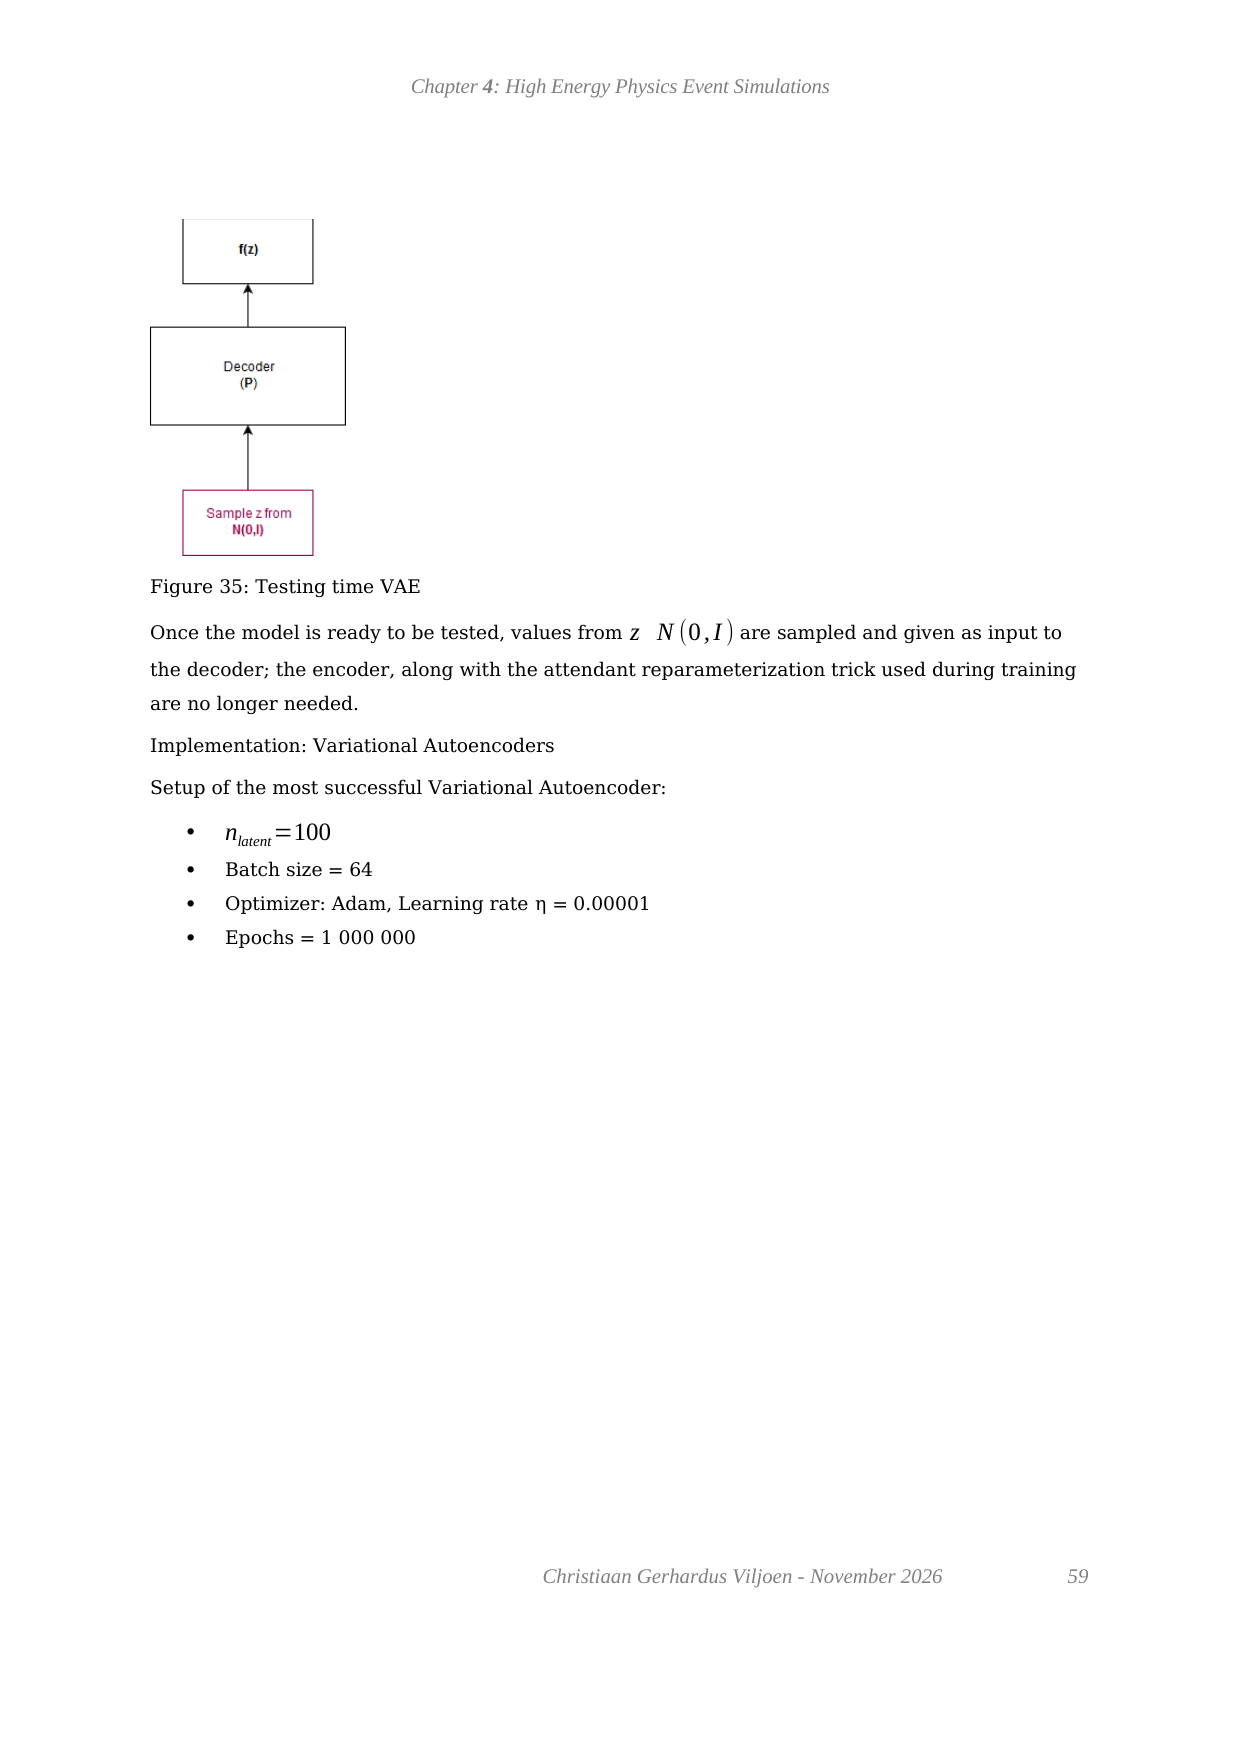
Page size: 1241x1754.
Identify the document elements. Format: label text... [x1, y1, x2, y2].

text Once the model is ready to be tested, values from are sampled and given as input to the decoder; the encoder, along with the attendant reparameterization trick used during training are no longer needed. [150, 617, 1090, 714]
list Optimizer: Adam, Learning rate η = 0.00001 [187, 892, 1090, 915]
text Figure 35: Testing time VAE [150, 575, 1090, 597]
text Implementation: Variational Autoencoders [150, 734, 1090, 756]
text Setup of the most successful Variational Autoencoder: [150, 776, 1090, 798]
picture [150, 219, 346, 556]
list Epochs = 1 000 000 [187, 926, 1090, 949]
list Batch size = 64 [187, 858, 1090, 881]
